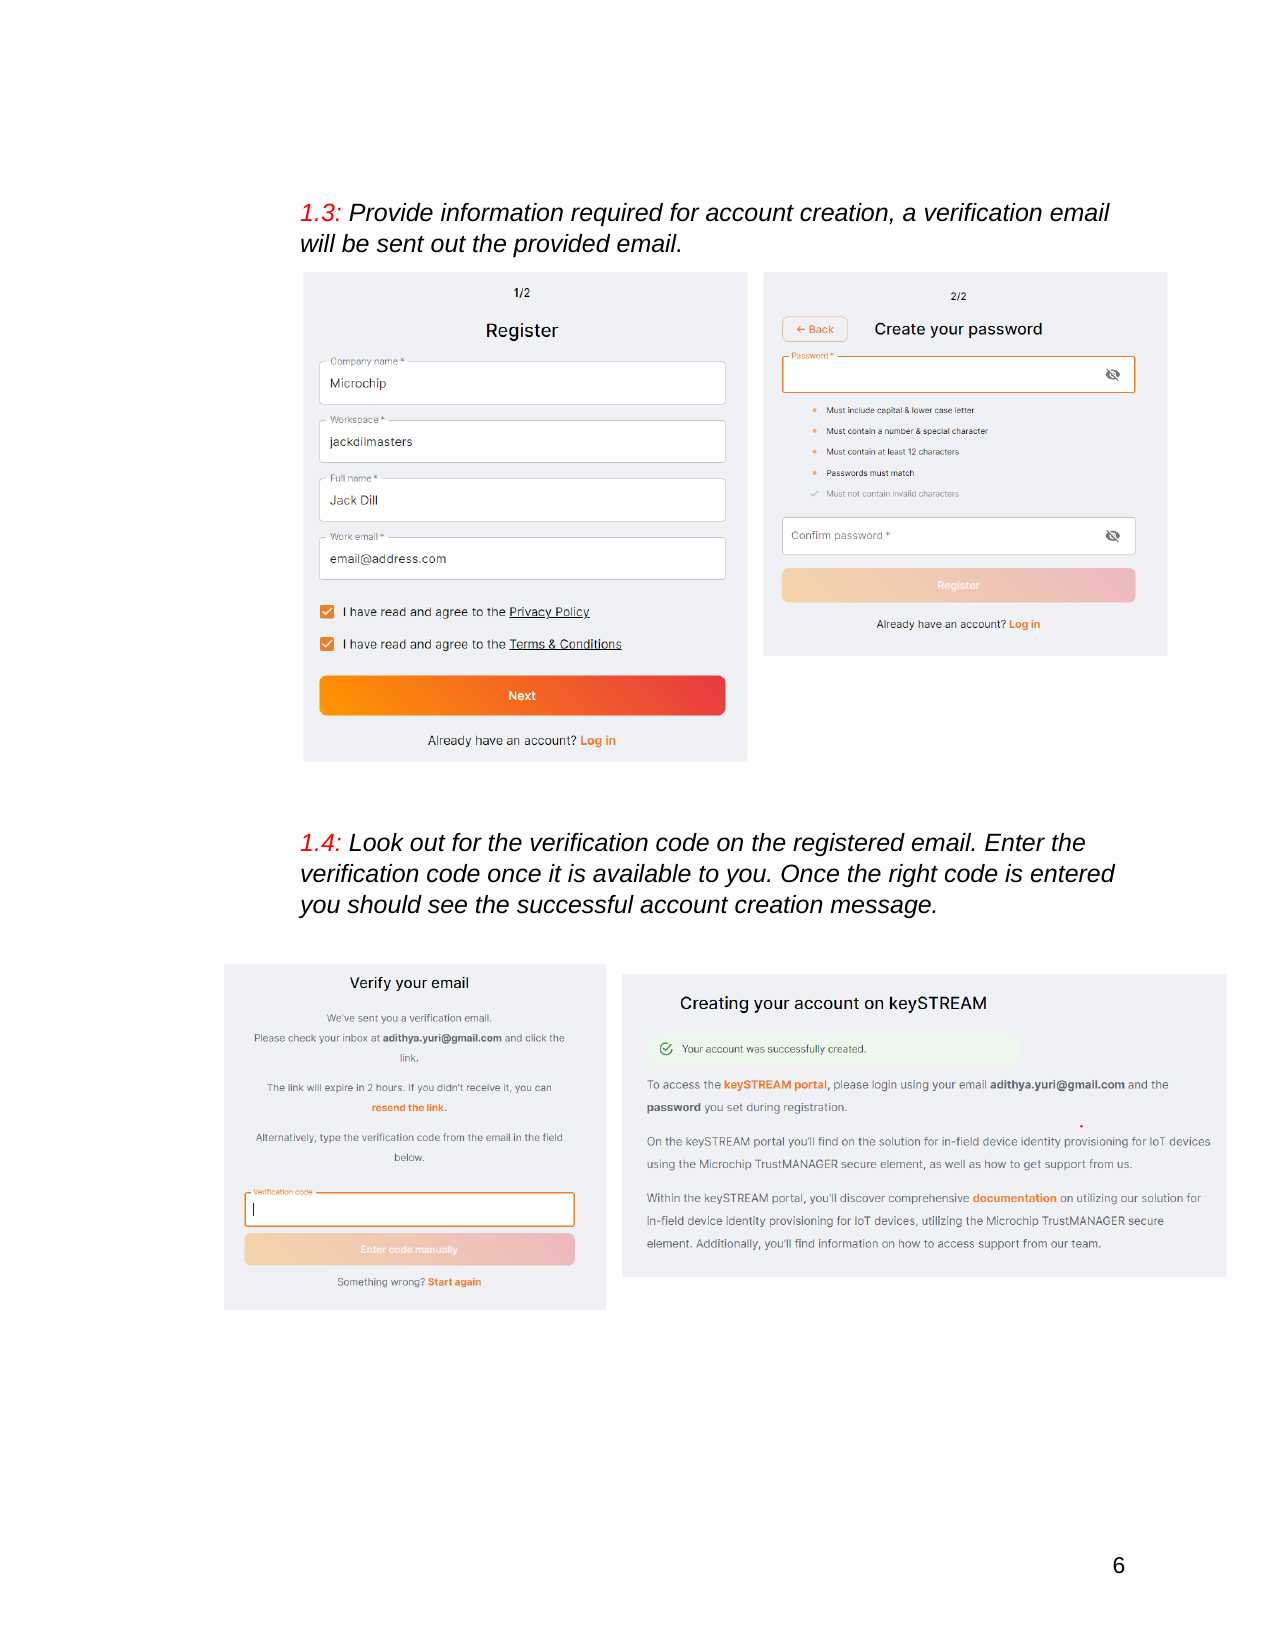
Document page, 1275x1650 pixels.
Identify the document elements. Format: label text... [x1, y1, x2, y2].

subtitle 1.3: Provide information required for account creation, a verification email will be sent out the provided email. [300, 198, 1125, 257]
picture [763, 272, 1168, 656]
subtitle 1.4: Look out for the verification code on the registered email. Enter the verification code once it is available to you. Once the right code is entered you should see the successful account creation message. [300, 828, 1125, 919]
picture [303, 272, 748, 762]
picture [622, 974, 1227, 1277]
picture [223, 964, 609, 1310]
